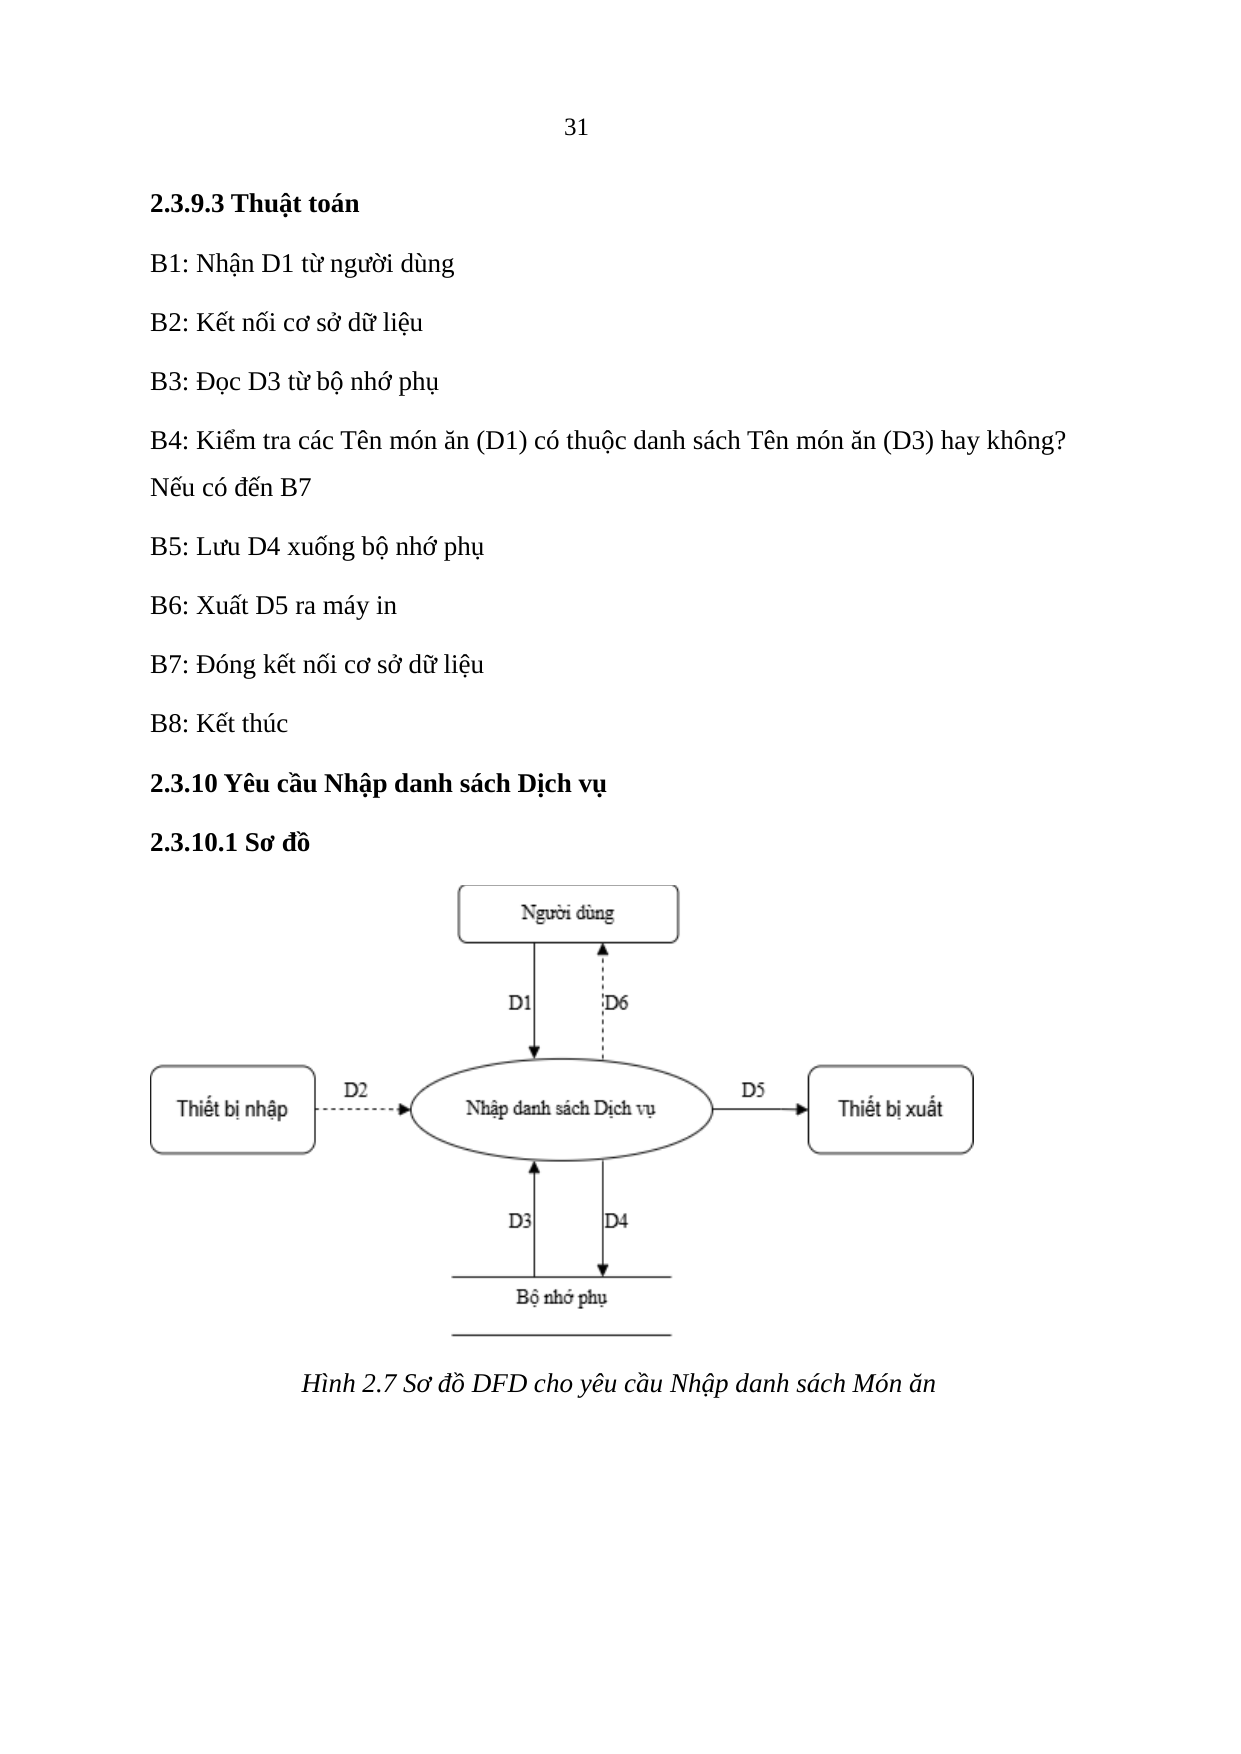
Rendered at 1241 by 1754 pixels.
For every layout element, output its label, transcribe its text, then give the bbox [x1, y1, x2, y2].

text B1: Nhận D1 từ người dùng [150, 247, 1090, 278]
text Hình 2.7 Sơ đồ DFD cho yêu cầu Nhập danh sách Món ăn [150, 1367, 1090, 1398]
text 2.3.10.1 Sơ đồ [150, 826, 1090, 857]
subtitle 2.3.10 Yêu cầu Nhập danh sách Dịch vụ [150, 767, 1090, 798]
text B5: Lưu D4 xuống bộ nhớ phụ [150, 530, 1090, 561]
text B6: Xuất D5 ra máy in [150, 589, 1090, 620]
text B2: Kết nối cơ sở dữ liệu [150, 306, 1090, 337]
picture [150, 885, 974, 1338]
text B3: Đọc D3 từ bộ nhớ phụ [150, 365, 1090, 396]
text B8: Kết thúc [150, 707, 1090, 739]
text B4: Kiểm tra các Tên món ăn (D1) có thuộc danh sách Tên món ăn (D3) hay không? Nếu có đến B7 [150, 424, 1090, 502]
text 2.3.9.3 Thuật toán [150, 187, 1090, 219]
text B7: Đóng kết nối cơ sở dữ liệu [150, 648, 1090, 679]
